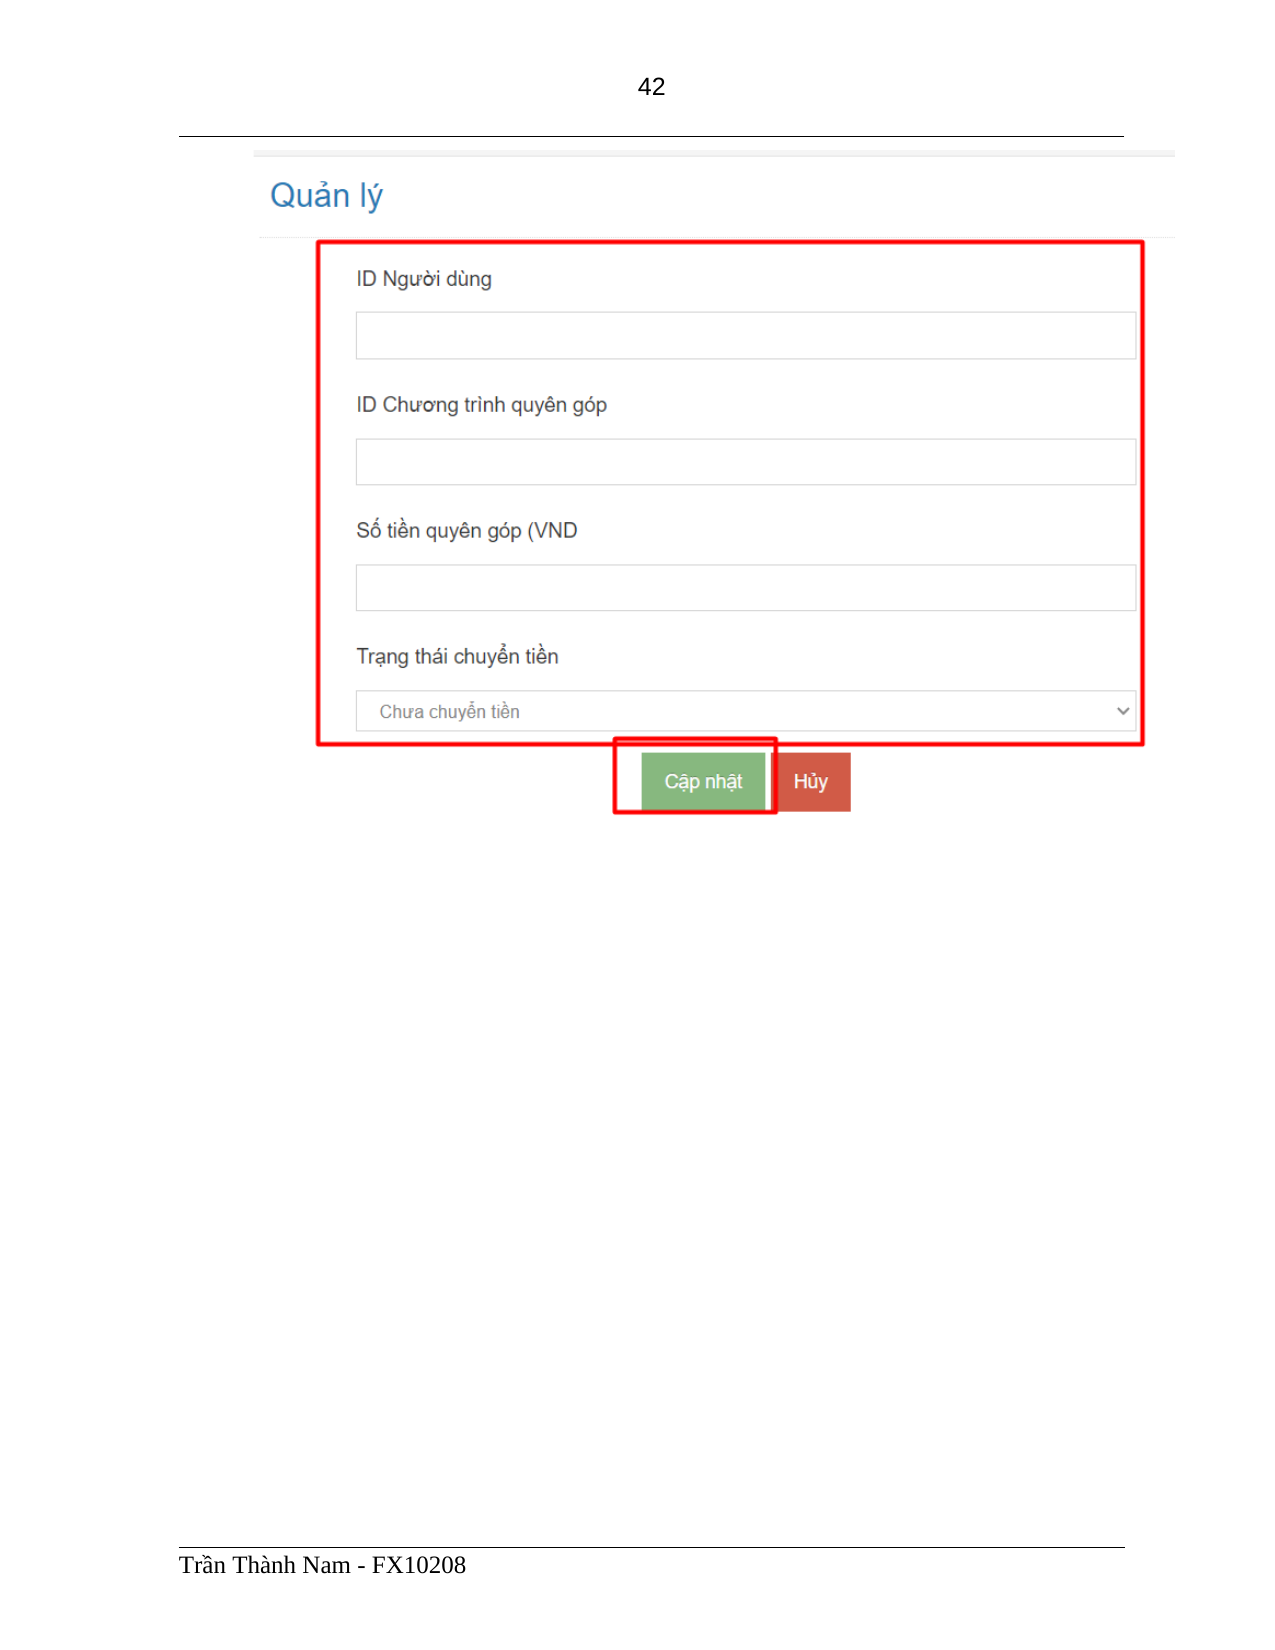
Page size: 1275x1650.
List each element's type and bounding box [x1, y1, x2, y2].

picture [253, 150, 1175, 834]
